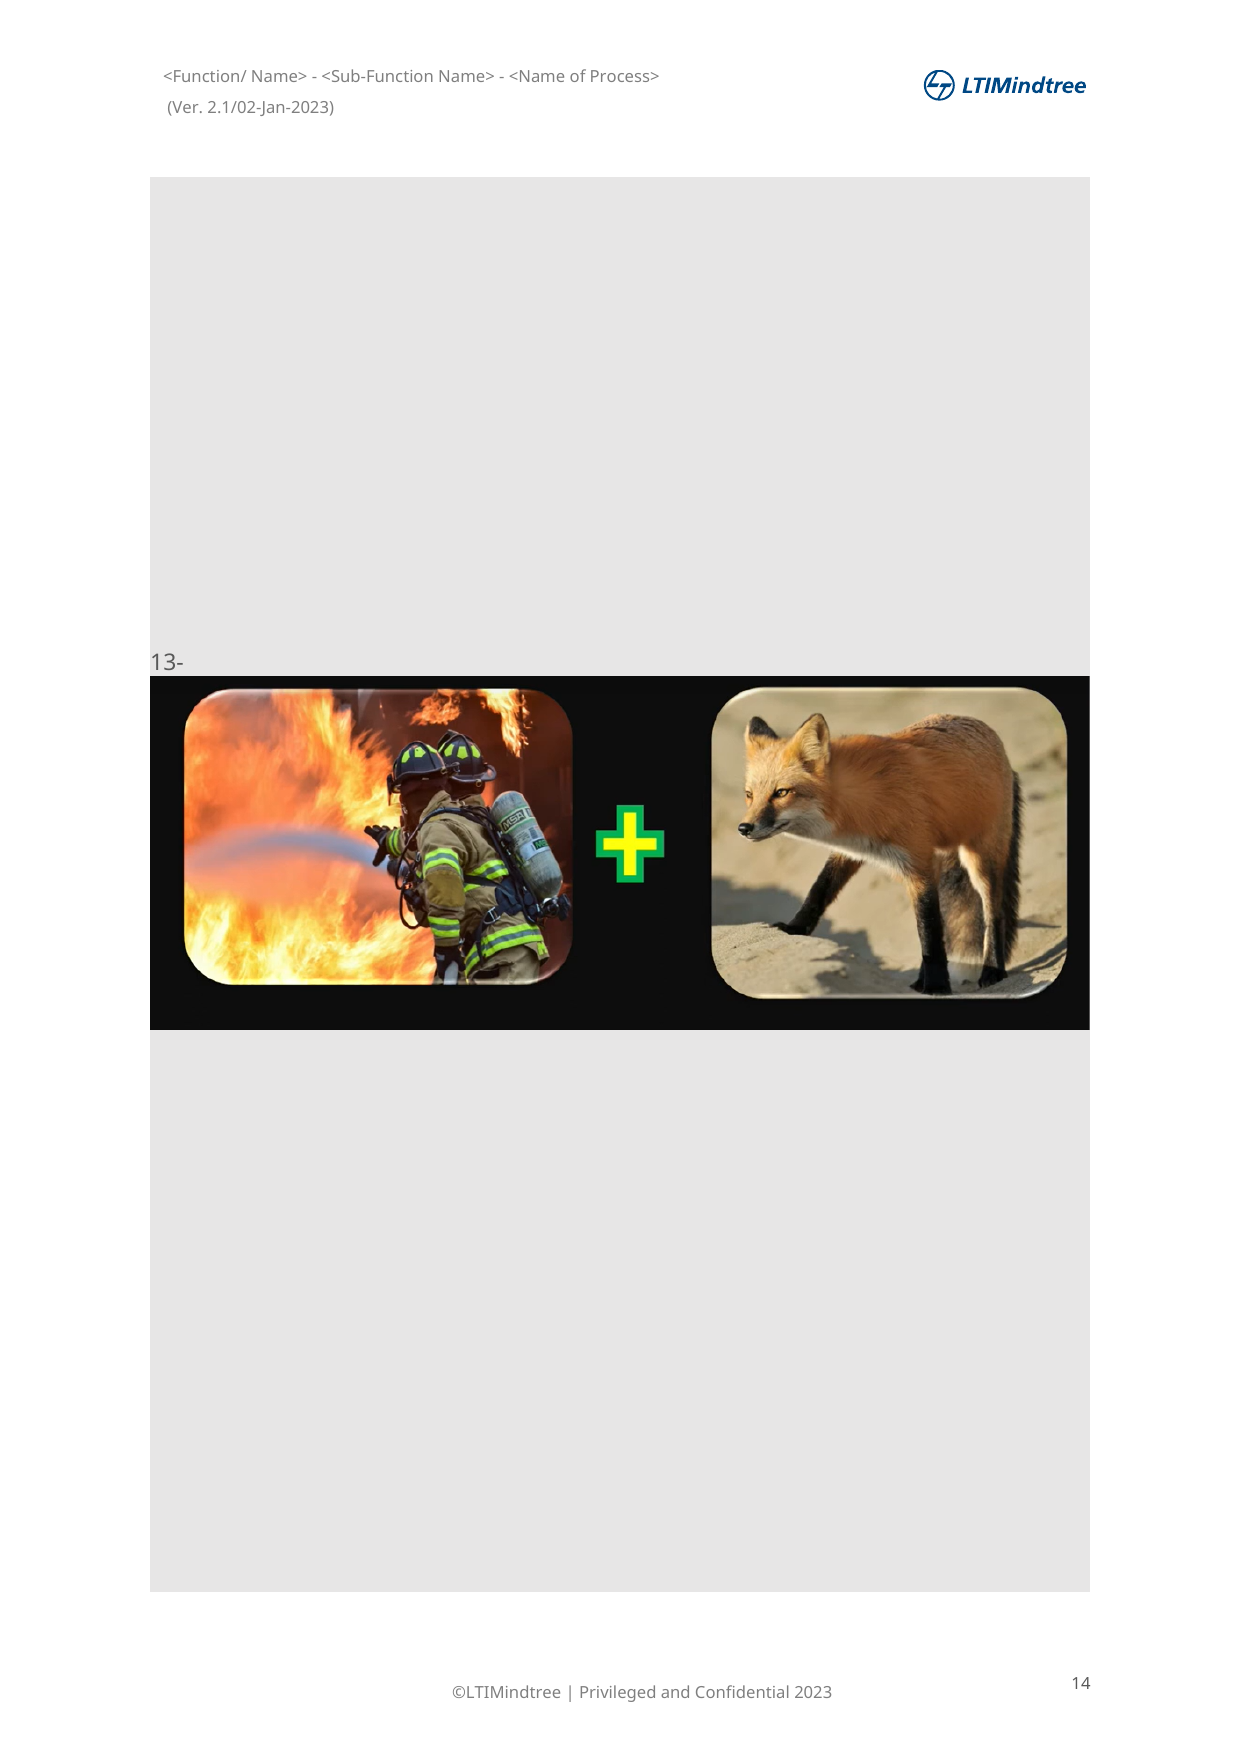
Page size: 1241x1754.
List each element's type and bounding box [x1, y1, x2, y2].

picture [150, 676, 1090, 1030]
text [150, 1030, 1090, 1592]
text [150, 177, 1090, 676]
